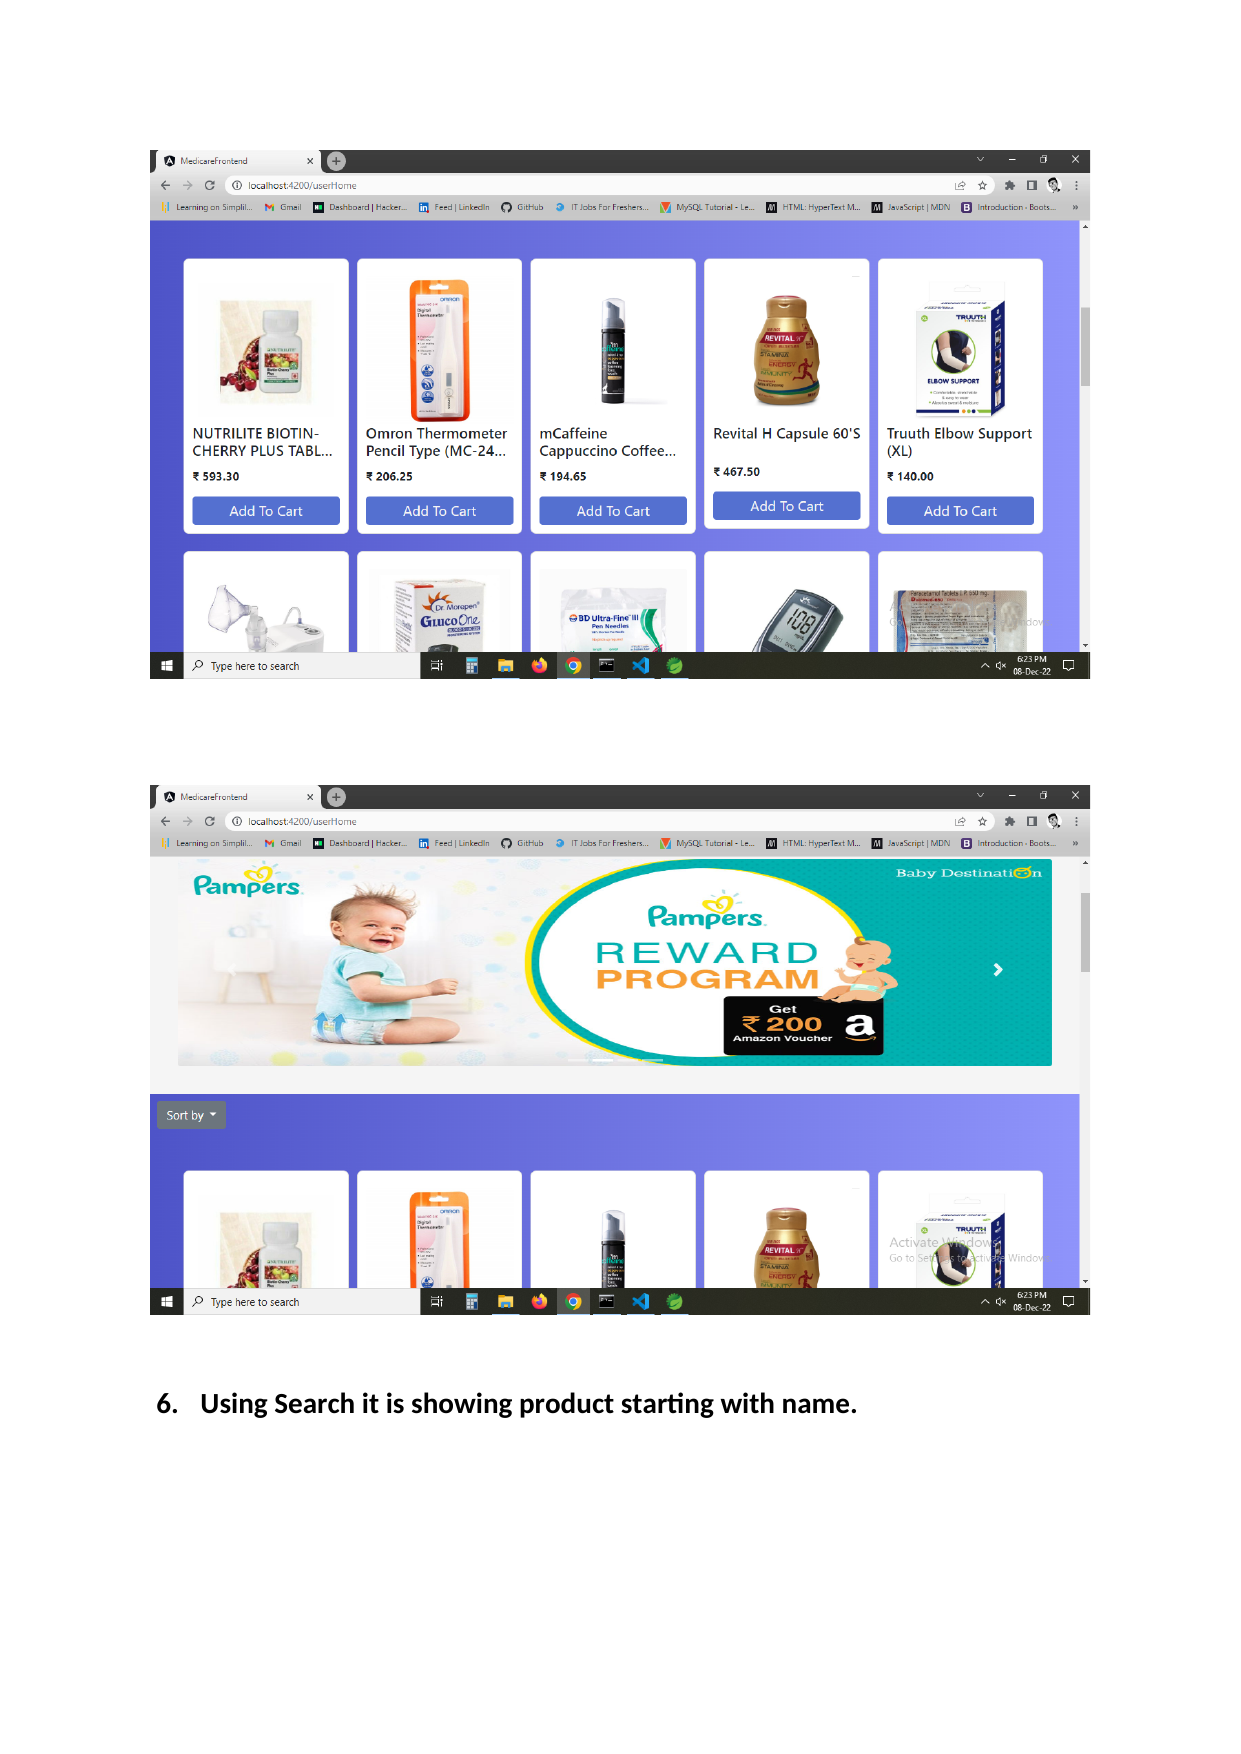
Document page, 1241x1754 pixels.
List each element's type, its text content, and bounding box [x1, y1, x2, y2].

picture [150, 150, 1091, 679]
list Using Search it is showing product starting with name. [156, 1385, 1090, 1421]
picture [150, 785, 1091, 1315]
